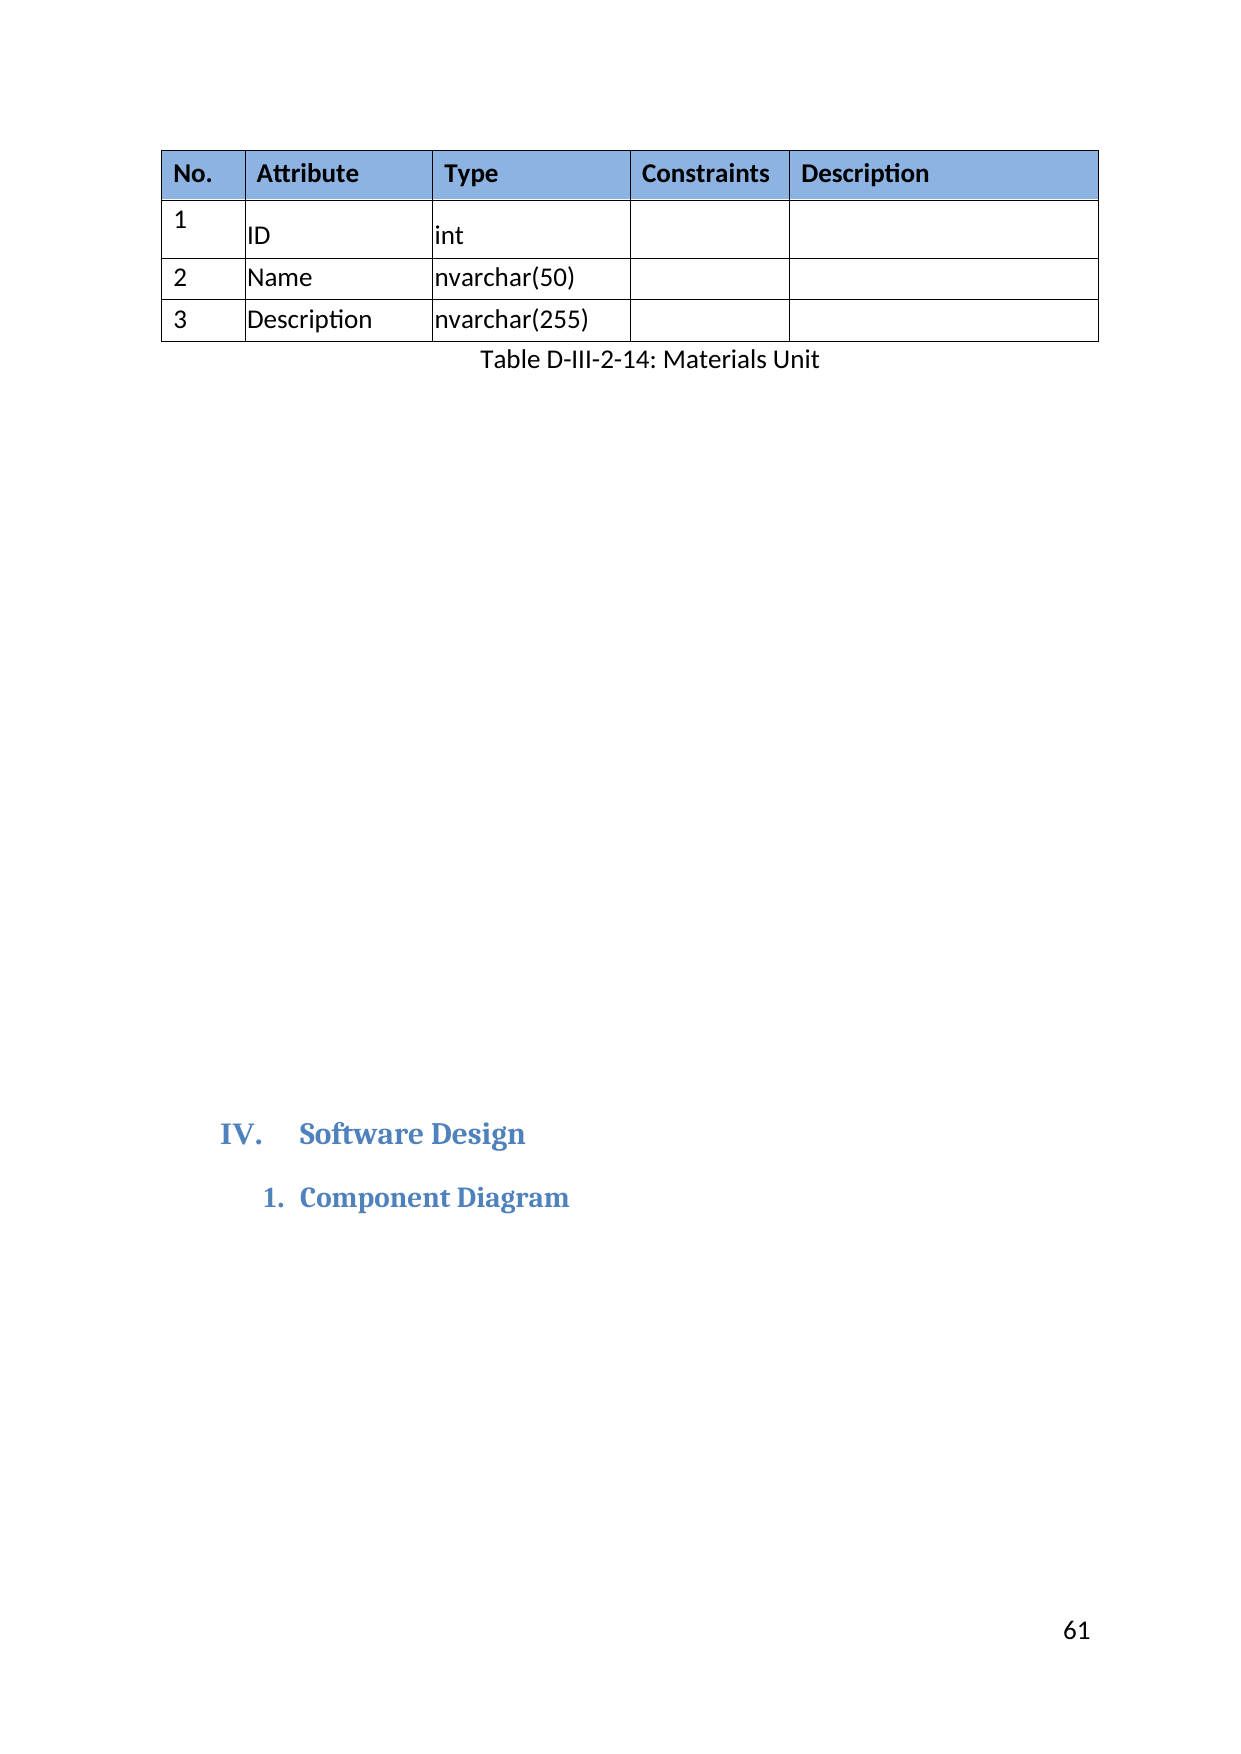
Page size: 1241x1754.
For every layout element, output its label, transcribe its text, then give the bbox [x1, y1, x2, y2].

subtitle Software Design [262, 1115, 1090, 1152]
table_header No. [162, 151, 245, 199]
table_cell [790, 300, 1098, 341]
table_cell nvarchar(255) [433, 300, 630, 341]
table_cell ID [246, 201, 432, 258]
text Table D-III-2-14: Materials Unit [150, 342, 1090, 375]
table_cell 3 [162, 300, 245, 341]
table_header Description [790, 151, 1098, 199]
subtitle Component Diagram [262, 1180, 1090, 1215]
table_cell [631, 201, 789, 258]
table_cell Description [246, 300, 432, 341]
table_cell 2 [162, 259, 245, 299]
table_cell int [433, 201, 630, 258]
table_cell 1 [162, 201, 245, 258]
table_cell nvarchar(50) [433, 259, 630, 299]
table_cell [790, 259, 1098, 299]
table_header Constraints [631, 151, 789, 199]
table_cell [790, 201, 1098, 258]
table_cell Name [246, 259, 432, 299]
table_cell [631, 300, 789, 341]
table_header Attribute [246, 151, 432, 199]
table_cell [631, 259, 789, 299]
table_header Type [433, 151, 630, 199]
